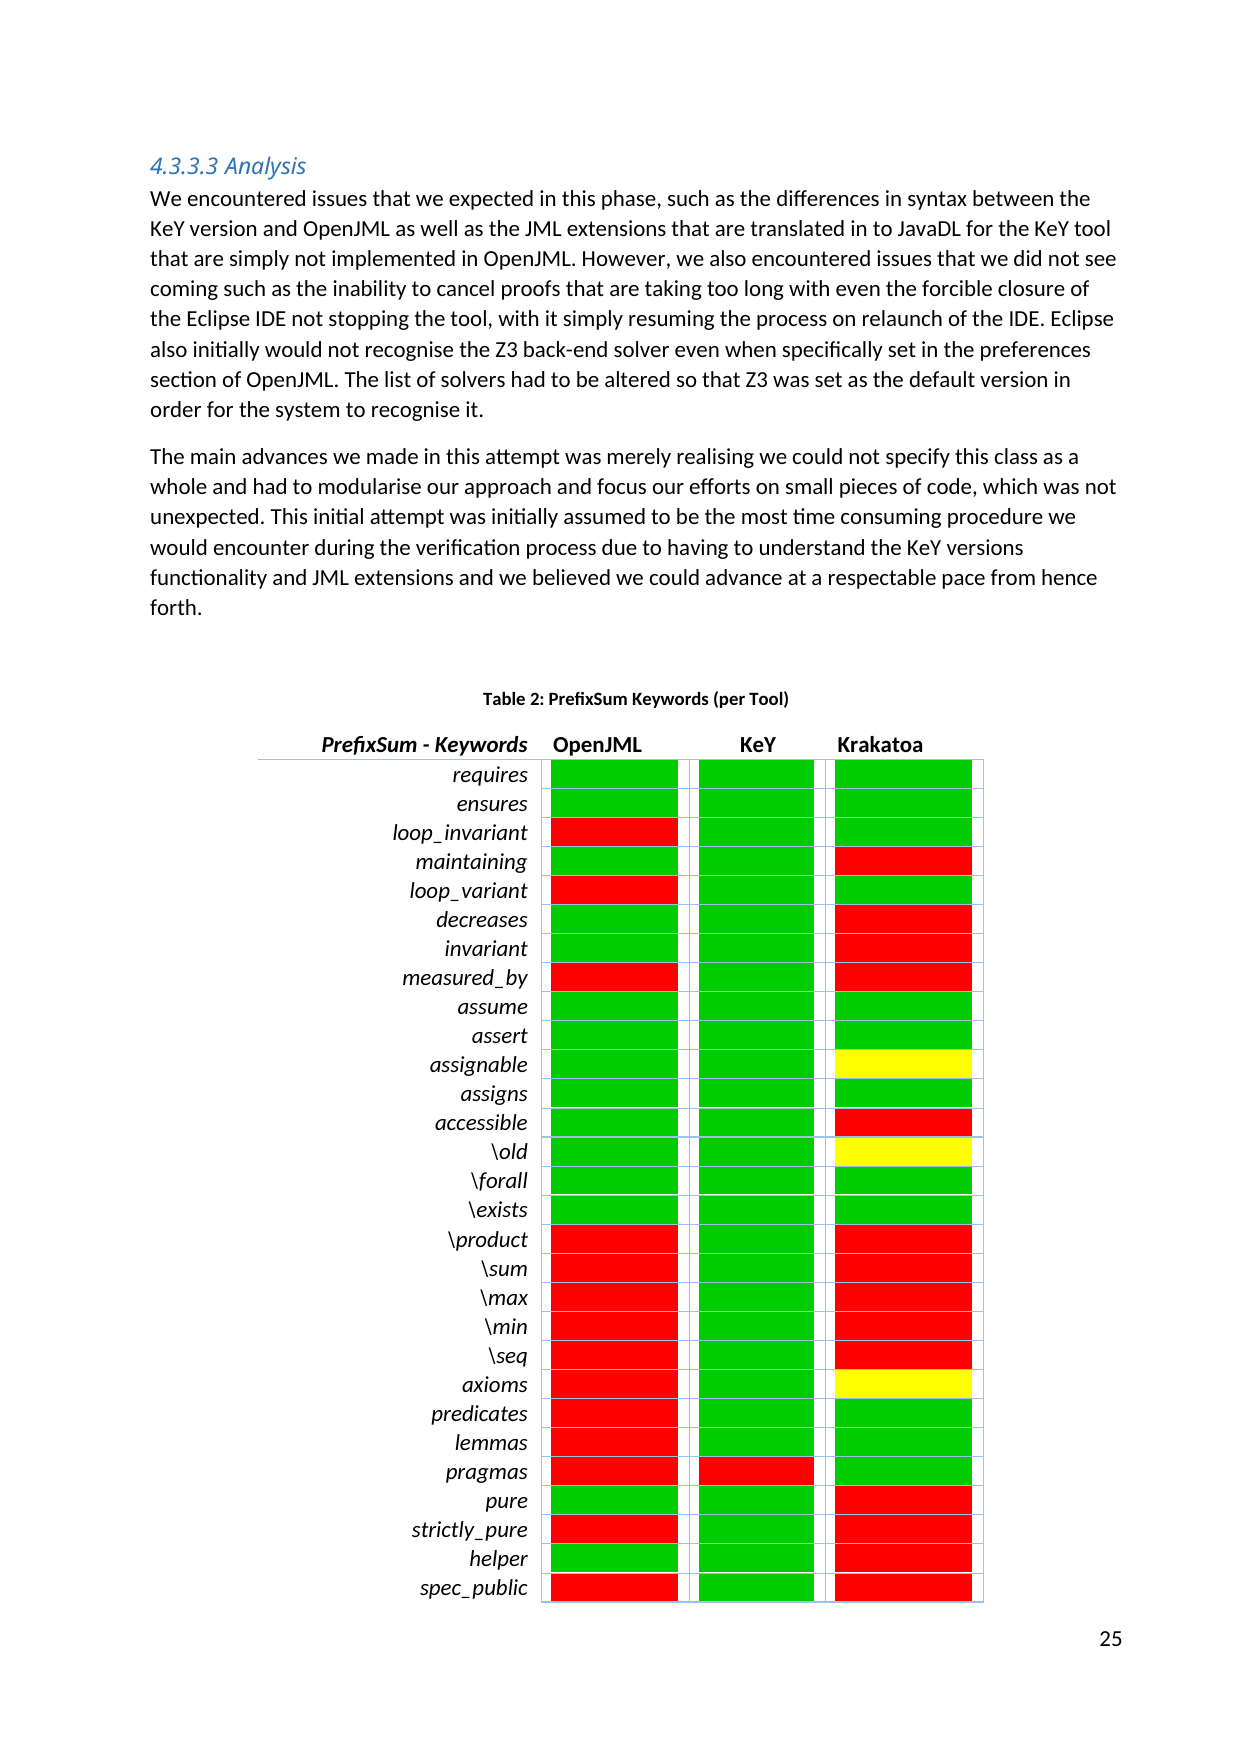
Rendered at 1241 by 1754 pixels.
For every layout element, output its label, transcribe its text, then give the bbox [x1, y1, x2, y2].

table_cell [972, 1428, 983, 1456]
table_cell [542, 1457, 551, 1485]
table_cell [690, 905, 699, 933]
table_cell [542, 1370, 551, 1398]
table_cell [972, 876, 983, 904]
table_cell [826, 1399, 835, 1427]
table_cell [678, 1515, 689, 1543]
table_cell [814, 1341, 825, 1369]
table_cell [678, 1138, 689, 1166]
table_cell [826, 1138, 835, 1166]
table_cell [814, 760, 825, 788]
table_cell [814, 1021, 825, 1049]
table_cell [826, 1109, 835, 1136]
table_cell [678, 1370, 689, 1398]
table_cell [826, 818, 835, 846]
table_cell [690, 1544, 699, 1572]
table_cell [814, 1283, 825, 1311]
table_header Krakatoa [826, 731, 983, 759]
table_cell [972, 1544, 983, 1572]
table_cell [678, 1399, 689, 1427]
table_cell [690, 1515, 699, 1543]
table_cell [678, 1050, 689, 1078]
table_cell [826, 1486, 835, 1514]
table_cell [678, 1196, 689, 1224]
table_cell [826, 847, 835, 875]
table_cell [678, 1021, 689, 1049]
table_cell [678, 1167, 689, 1194]
table_cell [972, 847, 983, 875]
table_cell [814, 1138, 825, 1166]
table_cell [814, 934, 825, 962]
table_cell measured_by [258, 962, 541, 991]
table_cell [678, 847, 689, 875]
table_cell [690, 1050, 699, 1078]
table_cell [542, 876, 551, 904]
table_cell [542, 1225, 551, 1253]
table_cell [690, 1225, 699, 1253]
table_cell [814, 847, 825, 875]
table_cell [542, 1167, 551, 1194]
table_header PrefixSum - Keywords [258, 731, 541, 759]
table_cell [542, 1109, 551, 1136]
table_cell [690, 963, 699, 991]
table_cell [826, 1196, 835, 1224]
table_cell [826, 1457, 835, 1485]
table_cell [972, 963, 983, 991]
table_cell [542, 1312, 551, 1340]
table_cell [826, 1167, 835, 1194]
table_cell ensures [258, 788, 541, 817]
table_cell [814, 963, 825, 991]
table_cell [826, 1254, 835, 1282]
table_cell [972, 934, 983, 962]
table_cell [678, 1574, 689, 1601]
table_cell [678, 934, 689, 962]
table_cell strictly_pure [258, 1514, 541, 1543]
table_cell [690, 1254, 699, 1282]
table_cell [690, 760, 699, 788]
table_cell decreases [258, 904, 541, 933]
table_cell [972, 1254, 983, 1282]
table_cell [690, 1283, 699, 1311]
table_cell maintaining [258, 846, 541, 875]
table_cell [972, 1167, 983, 1194]
table_cell [542, 1254, 551, 1282]
table_cell [972, 1370, 983, 1398]
table_cell [972, 1457, 983, 1485]
table_cell [542, 1341, 551, 1369]
table_cell [690, 1021, 699, 1049]
table_cell [542, 1399, 551, 1427]
table_cell [826, 992, 835, 1020]
table_cell [814, 1486, 825, 1514]
table_cell assume [258, 991, 541, 1020]
table_cell [826, 905, 835, 933]
table_cell [972, 1574, 983, 1601]
table_cell [690, 1370, 699, 1398]
table_cell [678, 1544, 689, 1572]
table_cell [690, 847, 699, 875]
table_cell [972, 1196, 983, 1224]
table_cell [814, 1370, 825, 1398]
table_cell \product [258, 1224, 541, 1253]
table_cell [542, 1574, 551, 1601]
table_cell [690, 1486, 699, 1514]
table_cell [678, 1283, 689, 1311]
table_cell [678, 1486, 689, 1514]
table_cell [826, 876, 835, 904]
table_cell [826, 934, 835, 962]
table_cell loop_variant [258, 875, 541, 904]
table_cell [690, 934, 699, 962]
table_cell [972, 1021, 983, 1049]
table_cell helper [258, 1543, 541, 1572]
table_cell [678, 1312, 689, 1340]
table_cell [678, 1341, 689, 1369]
table_cell [826, 1283, 835, 1311]
table_cell \old [258, 1136, 541, 1166]
table_cell [542, 1428, 551, 1456]
table_cell [814, 1254, 825, 1282]
table_cell \max [258, 1282, 541, 1311]
table_cell [814, 1196, 825, 1224]
table_cell [814, 1079, 825, 1107]
table_cell [542, 1196, 551, 1224]
table_cell [690, 992, 699, 1020]
table_cell [814, 905, 825, 933]
subtitle 4.3.3.3 Analysis [150, 150, 1122, 181]
table_cell [690, 1399, 699, 1427]
text We encountered issues that we expected in this phase, such as the differences in syntax between the KeY version and OpenJML as well as the JML extensions that are translated in to JavaDL for the KeY tool that are simply not implemented in OpenJML. However, we also encountered issues that we did not see coming such as the inability to cancel proofs that are taking too long with even the forcible closure of the Eclipse IDE not stopping the tool, with it simply resuming the process on relaunch of the IDE. Eclipse also initially would not recognise the Z3 back-end solver even when specifically set in the preferences section of OpenJML. The list of solvers had to be altered so that Z3 was set as the default version in order for the system to recognise it. [150, 184, 1122, 423]
table_cell [814, 789, 825, 817]
table_cell [972, 1312, 983, 1340]
table_header KeY [690, 731, 826, 759]
table_cell [542, 1021, 551, 1049]
table_cell [826, 1574, 835, 1601]
table_cell [542, 1138, 551, 1166]
table_cell [542, 818, 551, 846]
table_cell [678, 818, 689, 846]
text The main advances we made in this attempt was merely realising we could not specify this class as a whole and had to modularise our approach and focus our efforts on small pieces of code, which was not unexpected. This initial attempt was initially assumed to be the most time consuming procedure we would encounter during the verification process due to having to understand the KeY versions functionality and JML extensions and we believed we could advance at a respectable pace from hence forth. [150, 442, 1122, 621]
table_cell [814, 1457, 825, 1485]
table_cell [826, 1050, 835, 1078]
table_cell [972, 1138, 983, 1166]
table_cell [814, 1050, 825, 1078]
table_cell [690, 1341, 699, 1369]
table_cell [826, 1341, 835, 1369]
table_cell [690, 1428, 699, 1456]
text Table 2: PrefixSum Keywords (per Tool) [150, 687, 1122, 710]
table_cell assert [258, 1020, 541, 1049]
table_cell [690, 1457, 699, 1485]
table_cell [678, 760, 689, 788]
table_cell [814, 1515, 825, 1543]
table_cell [826, 1225, 835, 1253]
table_cell [542, 1283, 551, 1311]
table_cell [972, 1079, 983, 1107]
table_cell [826, 760, 835, 788]
table_cell [542, 1050, 551, 1078]
table_cell \exists [258, 1195, 541, 1224]
table_cell [690, 1574, 699, 1601]
table_cell [678, 963, 689, 991]
table_cell [972, 1341, 983, 1369]
table_cell [678, 789, 689, 817]
table_cell [972, 1225, 983, 1253]
table_cell [690, 1196, 699, 1224]
table_cell [542, 1515, 551, 1543]
table_cell [542, 934, 551, 962]
table_cell [814, 1312, 825, 1340]
table_cell [690, 818, 699, 846]
table_cell [690, 1312, 699, 1340]
table_cell [826, 963, 835, 991]
table_cell [826, 1312, 835, 1340]
table_cell [814, 1167, 825, 1194]
table_cell [678, 1457, 689, 1485]
table_cell [814, 1399, 825, 1427]
table_cell [972, 992, 983, 1020]
table_cell \min [258, 1311, 541, 1340]
table_cell [542, 1544, 551, 1572]
table_cell [972, 1050, 983, 1078]
table_cell [972, 905, 983, 933]
table_cell [972, 1109, 983, 1136]
table_cell [678, 992, 689, 1020]
table_cell invariant [258, 933, 541, 962]
table_cell [972, 789, 983, 817]
table_cell [678, 1254, 689, 1282]
table_cell pure [258, 1485, 541, 1514]
table_cell [826, 1021, 835, 1049]
table_cell [814, 818, 825, 846]
table_cell [826, 789, 835, 817]
table_cell [826, 1428, 835, 1456]
table_cell loop_invariant [258, 817, 541, 846]
table_cell [972, 1515, 983, 1543]
table_cell [826, 1515, 835, 1543]
table_cell [972, 1486, 983, 1514]
table_cell [542, 963, 551, 991]
table_cell lemmas [258, 1427, 541, 1456]
table_cell assigns [258, 1078, 541, 1107]
table_cell requires [258, 760, 541, 788]
table_cell [678, 905, 689, 933]
table_cell [972, 1283, 983, 1311]
table_cell [690, 1138, 699, 1166]
table_cell accessible [258, 1108, 541, 1136]
table_cell [542, 905, 551, 933]
table_cell \seq [258, 1340, 541, 1369]
table_header OpenJML [541, 731, 690, 759]
table_cell [826, 1079, 835, 1107]
table_cell [678, 1428, 689, 1456]
table_cell [542, 789, 551, 817]
table_cell [542, 992, 551, 1020]
table_cell [542, 1079, 551, 1107]
table_cell [542, 847, 551, 875]
table_cell [972, 818, 983, 846]
table_cell [814, 1225, 825, 1253]
table_cell [814, 1428, 825, 1456]
table_cell [814, 992, 825, 1020]
table_cell [972, 760, 983, 788]
table_cell \forall [258, 1166, 541, 1194]
table_cell [826, 1544, 835, 1572]
table_cell [814, 1544, 825, 1572]
table_cell [542, 760, 551, 788]
table_cell [814, 876, 825, 904]
table_cell assignable [258, 1049, 541, 1078]
table_cell [678, 876, 689, 904]
table_cell [690, 1109, 699, 1136]
table_cell [678, 1079, 689, 1107]
table_cell [814, 1109, 825, 1136]
table_cell \sum [258, 1253, 541, 1282]
table_cell [678, 1109, 689, 1136]
table_cell [690, 876, 699, 904]
table_cell [690, 1167, 699, 1194]
table_cell [826, 1370, 835, 1398]
table_cell [690, 789, 699, 817]
table_cell pragmas [258, 1456, 541, 1485]
table_cell [678, 1225, 689, 1253]
table_cell axioms [258, 1369, 541, 1398]
table_cell predicates [258, 1398, 541, 1427]
table_cell spec_public [258, 1573, 541, 1601]
table_cell [542, 1486, 551, 1514]
table_cell [972, 1399, 983, 1427]
table_cell [814, 1574, 825, 1601]
table_cell [690, 1079, 699, 1107]
